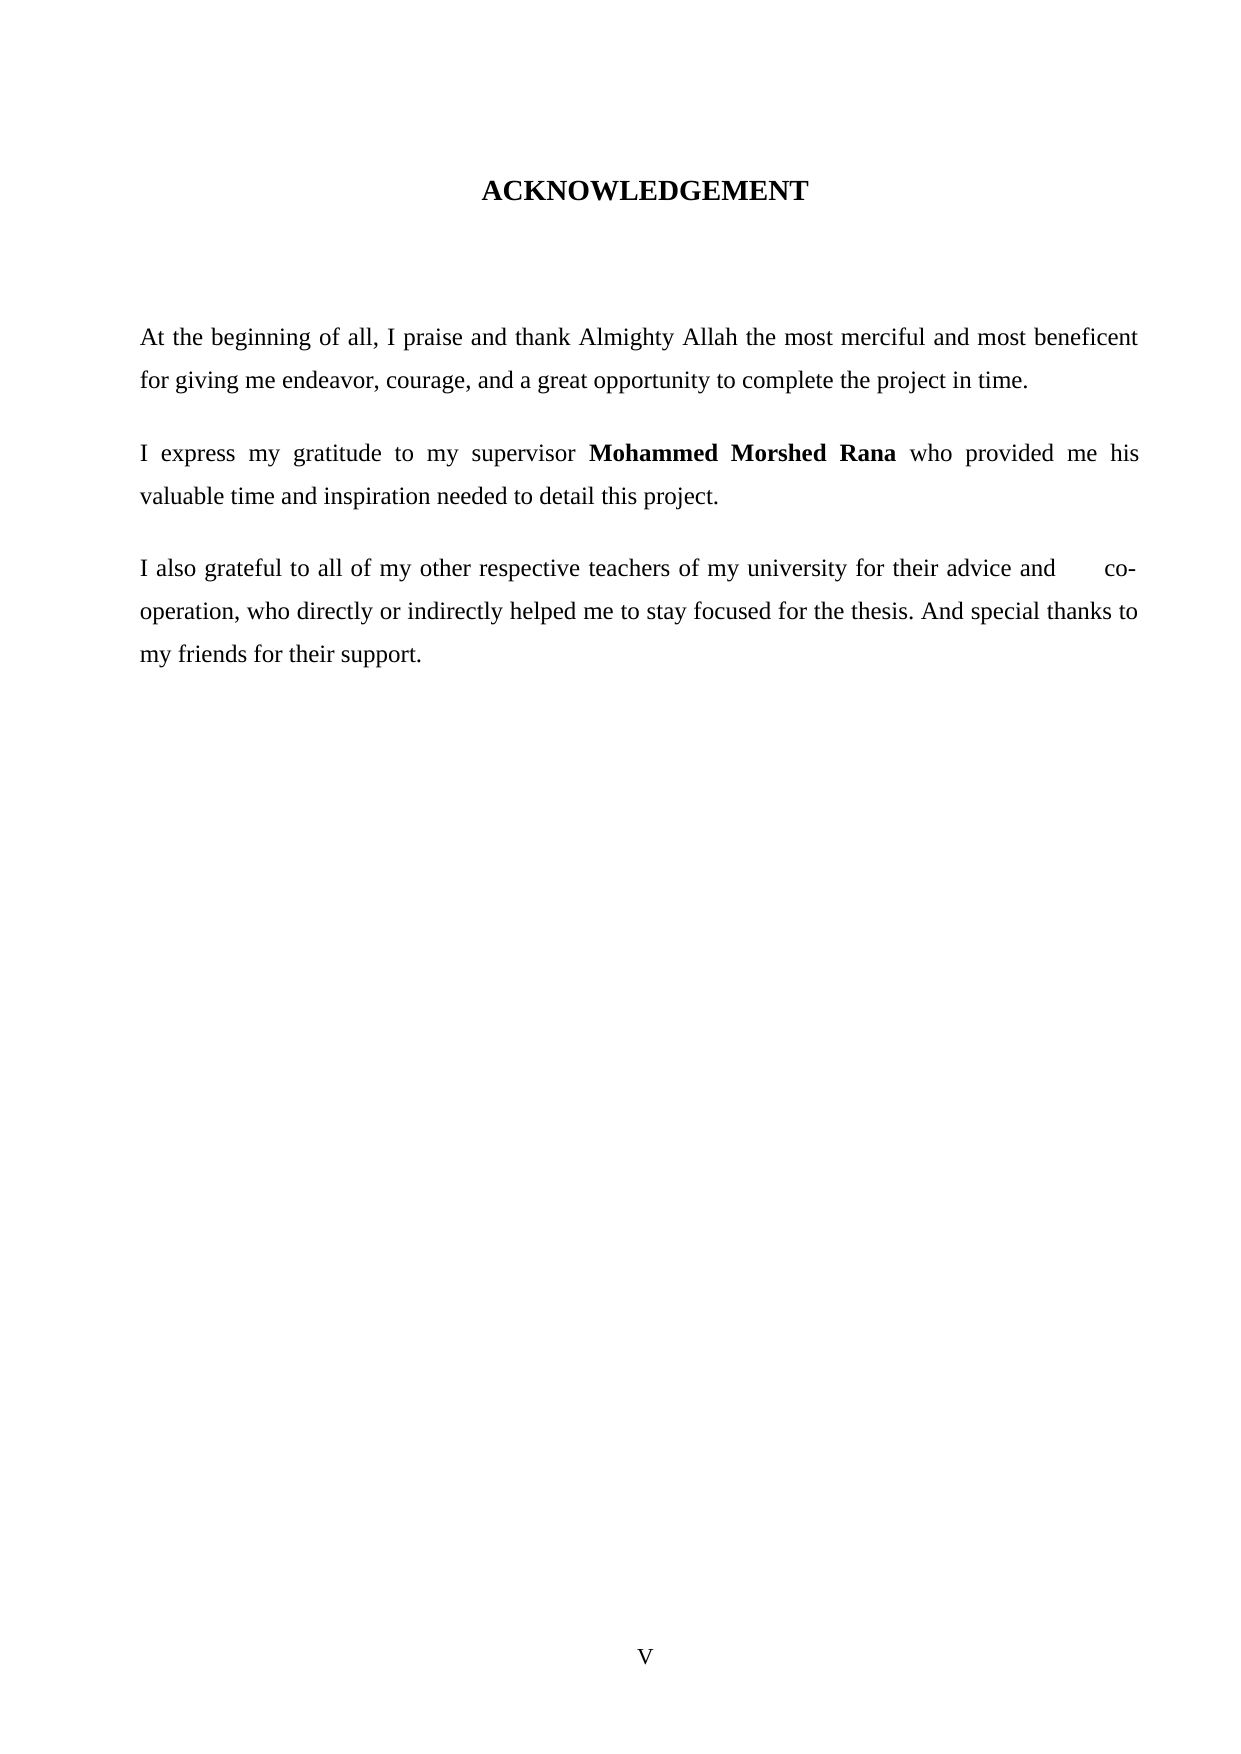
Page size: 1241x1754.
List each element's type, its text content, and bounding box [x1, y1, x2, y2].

text I also grateful to all of my other respective teachers of my university for their advice and co-operation, who directly or indirectly helped me to stay focused for the thesis. And special thanks to my friends for their support. [139, 553, 1139, 668]
text ACKNOWLEDGEMENT [139, 173, 1151, 206]
text At the beginning of all, I praise and thank Almighty Allah the most merciful and most beneficent for giving me endeavor, courage, and a great opportunity to complete the project in time. [139, 322, 1139, 394]
text I express my gratitude to my supervisor Mohammed Morshed Rana who provided me his valuable time and inspiration needed to detail this project. [139, 438, 1139, 509]
